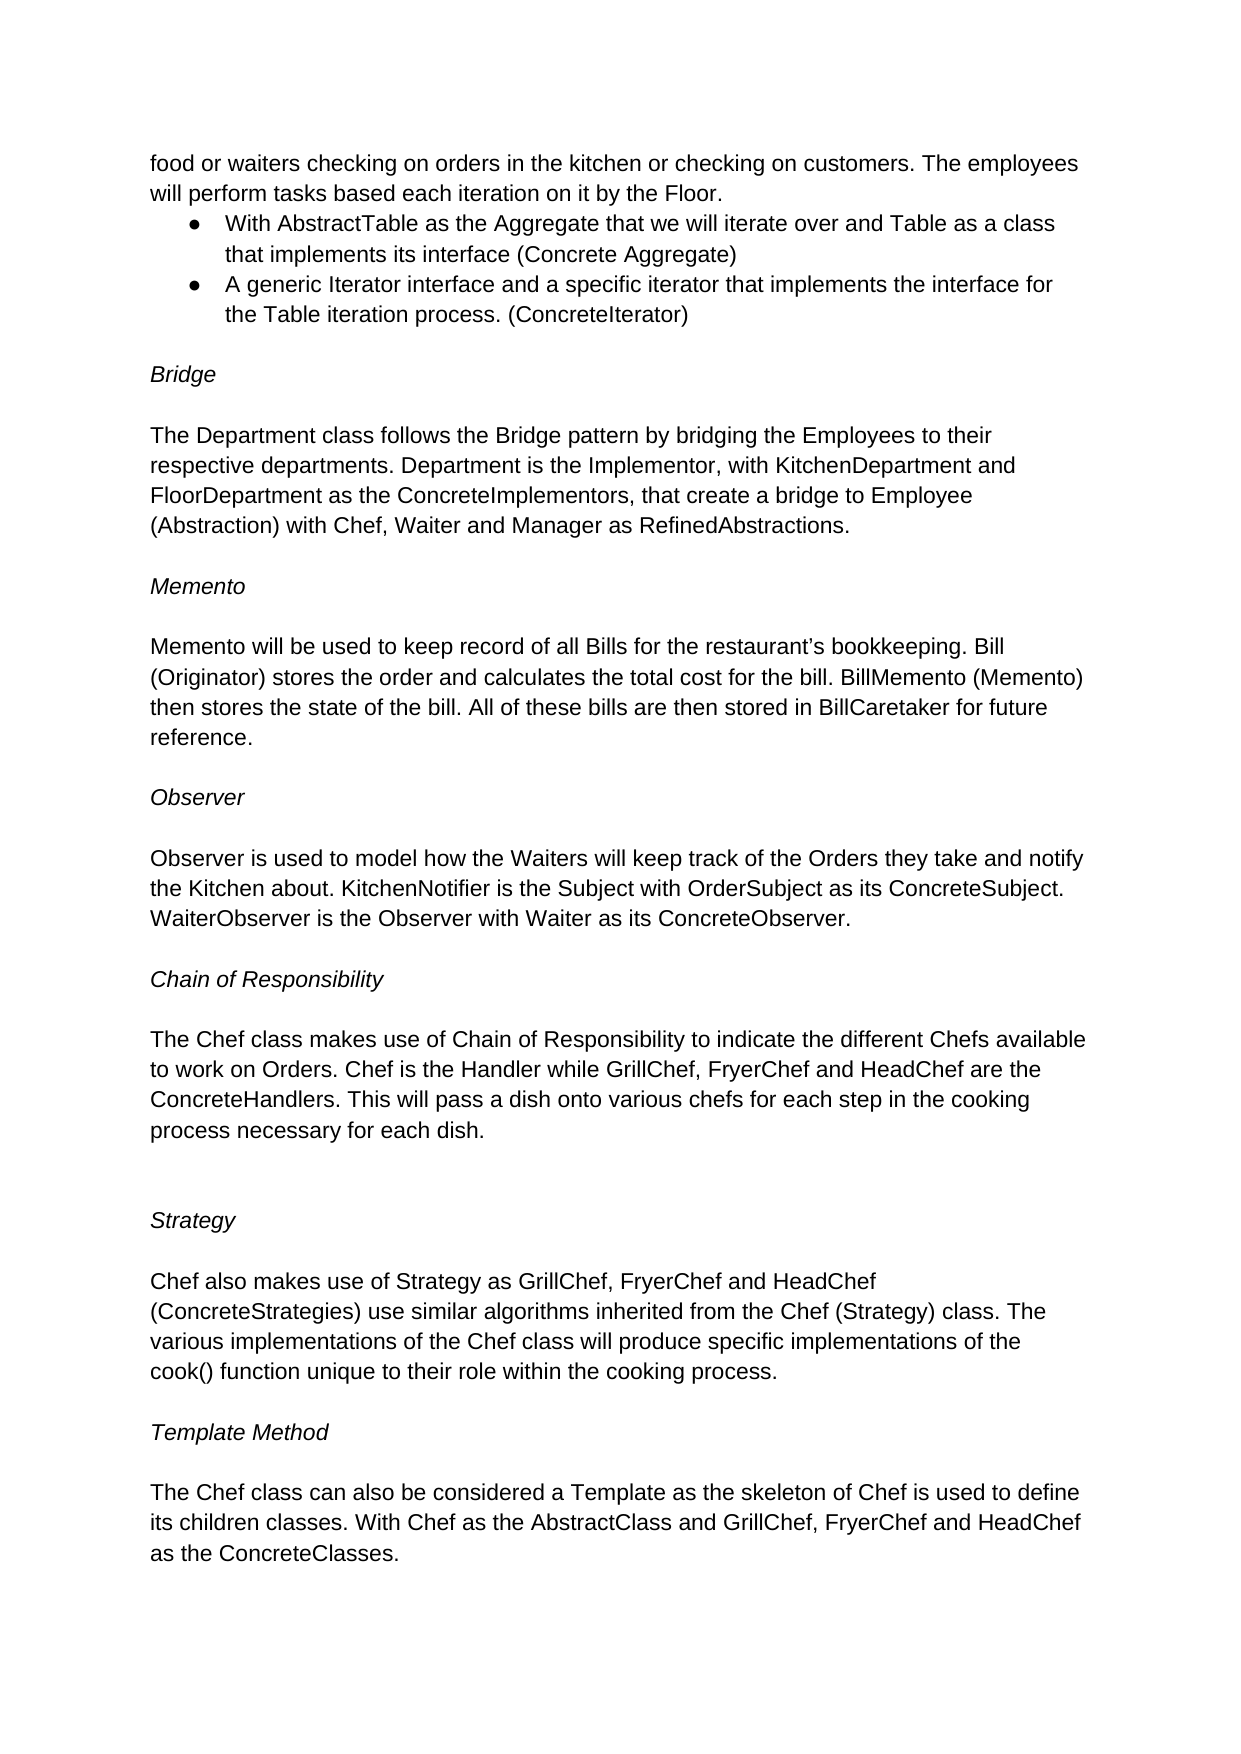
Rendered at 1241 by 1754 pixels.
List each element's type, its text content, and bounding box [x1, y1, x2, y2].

text Observer is used to model how the Waiters will keep track of the Orders they take and notify the Kitchen about. KitchenNotifier is the Subject with OrderSubject as its ConcreteSubject. WaiterObserver is the Observer with Waiter as its ConcreteObserver. [150, 845, 1090, 932]
text Bridge [150, 361, 1090, 388]
text Strategy [150, 1207, 1090, 1234]
text Memento will be used to keep record of all Bills for the restaurant’s bookkeeping. Bill (Originator) stores the order and calculates the total cost for the bill. BillMemento (Memento) then stores the state of the bill. All of these bills are then stored in BillCaretaker for future reference. [150, 633, 1090, 750]
text The Chef class makes use of Chain of Responsibility to indicate the different Chefs available to work on Orders. Chef is the Handler while GrillChef, FryerChef and HeadChef are the ConcreteHandlers. This will pass a dish onto various chefs for each step in the cooking process necessary for each dish. [150, 1026, 1090, 1143]
text Template Method [150, 1419, 1090, 1445]
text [150, 150, 1090, 207]
list A generic Iterator interface and a specific iterator that implements the interface for the Table iteration process. (ConcreteIterator) [187, 271, 1090, 327]
text Memento [150, 573, 1090, 599]
list With AbstractTable as the Aggregate that we will iterate over and Table as a class that implements its interface (Concrete Aggregate) [187, 210, 1090, 267]
text Chef also makes use of Strategy as GrillChef, FryerChef and HeadChef (ConcreteStrategies) use similar algorithms inherited from the Chef (Strategy) class. The various implementations of the Chef class will produce specific implementations of the cook() function unique to their role within the cooking process. [150, 1268, 1090, 1385]
text Observer [150, 784, 1090, 811]
text The Department class follows the Bridge pattern by bridging the Employees to their respective departments. Department is the Implementor, with KitchenDepartment and FloorDepartment as the ConcreteImplementors, that create a bridge to Employee (Abstraction) with Chef, Waiter and Manager as RefinedAbstractions. [150, 422, 1090, 539]
text Chain of Responsibility [150, 966, 1090, 992]
text The Chef class can also be considered a Template as the skeleton of Chef is used to define its children classes. With Chef as the AbstractClass and GrillChef, FryerChef and HeadChef as the ConcreteClasses. [150, 1479, 1090, 1566]
